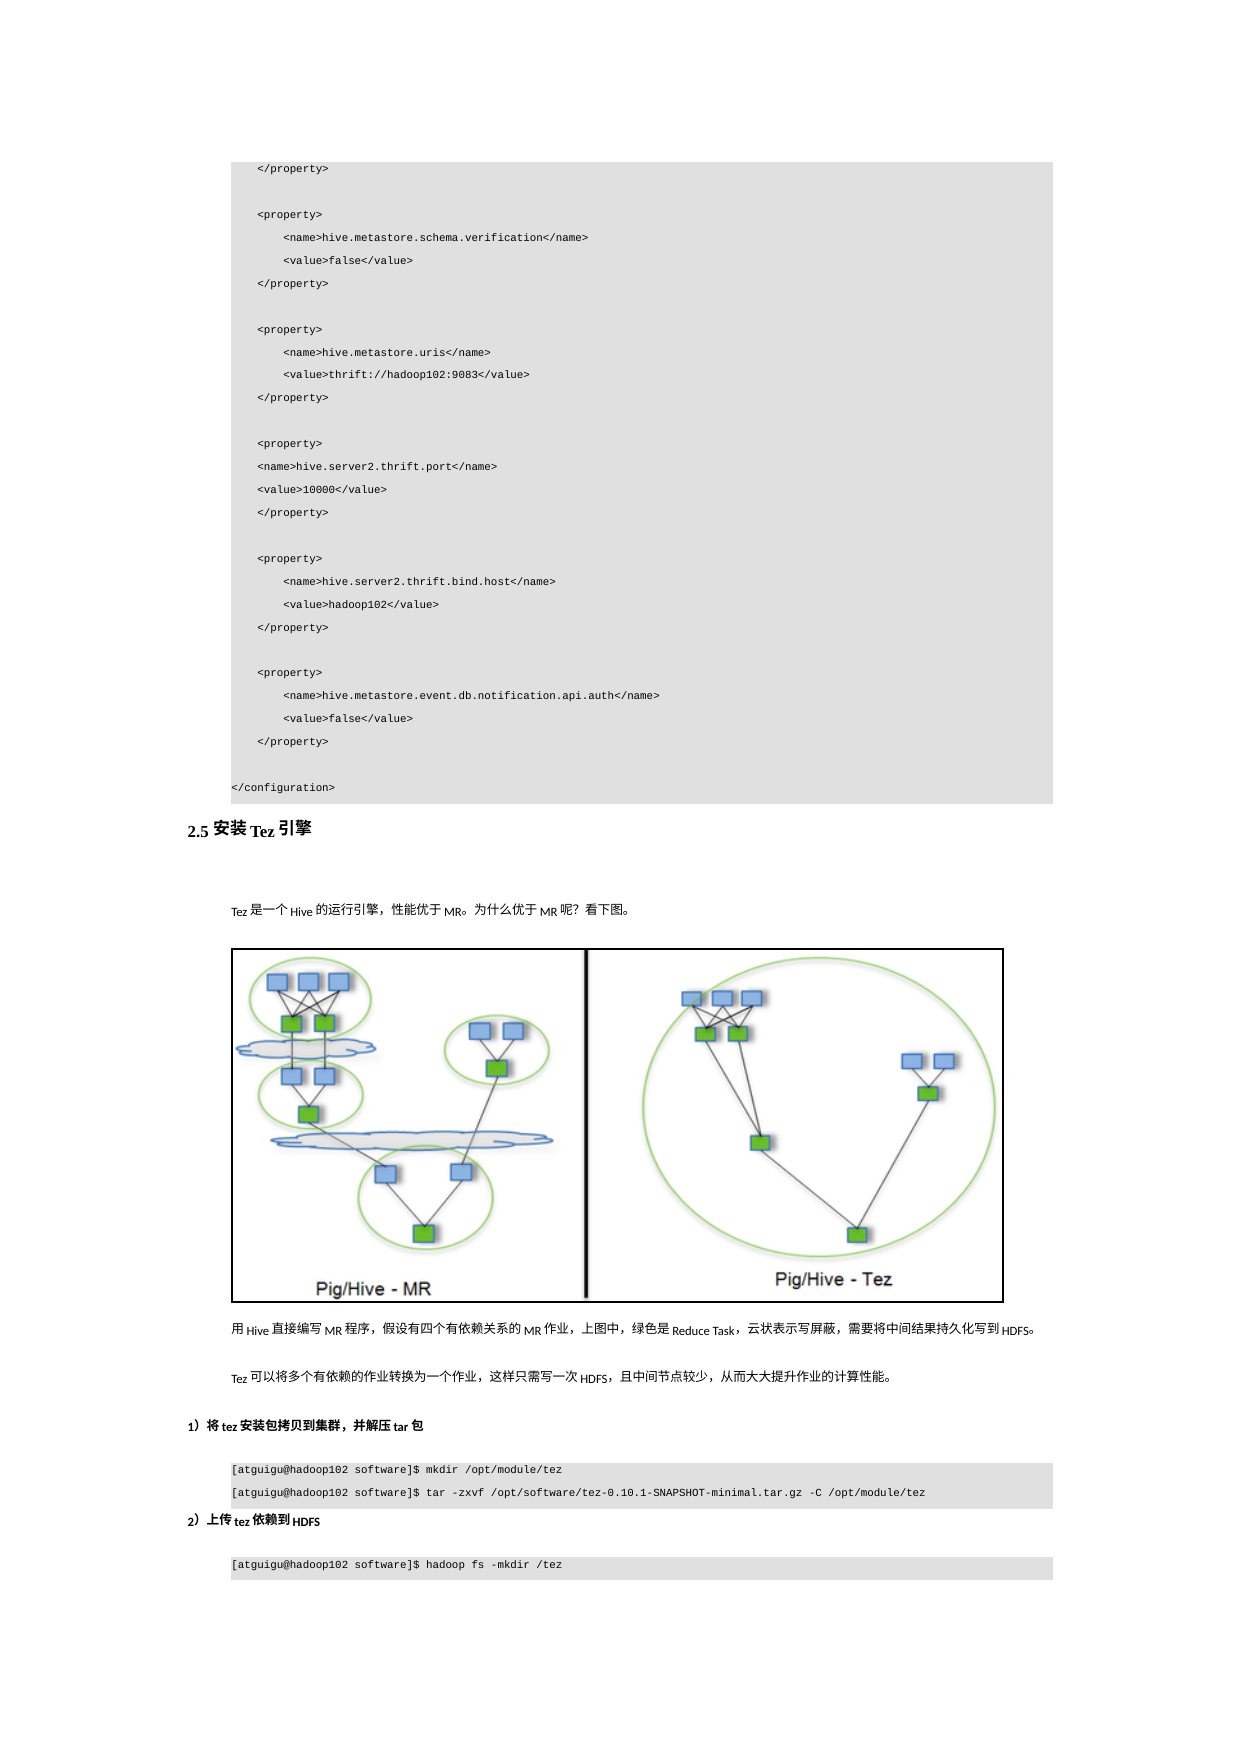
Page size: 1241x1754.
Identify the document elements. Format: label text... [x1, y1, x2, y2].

text 用Hive直接编写MR程序，假设有四个有依赖关系的MR作业，上图中，绿色是Reduce Task，云状表示写屏蔽，需要将中间结果持久化写到HDFS。 [187, 1318, 1053, 1351]
text </configuration> [231, 781, 1053, 804]
text </property> [231, 506, 1053, 529]
text <value>hadoop102</value> [231, 597, 1053, 620]
text <value>false</value> [231, 254, 1053, 277]
text <property> [231, 552, 1053, 574]
text <property> [231, 437, 1053, 460]
text [atguigu@hadoop102 software]$ tar -zxvf /opt/software/tez-0.10.1-SNAPSHOT-minimal.tar.gz -C /opt/module/tez [231, 1486, 1053, 1509]
text <property> [231, 322, 1053, 345]
text 1）将tez安装包拷贝到集群，并解压tar包 [187, 1415, 1053, 1447]
text Tez是一个Hive的运行引擎，性能优于MR。为什么优于MR呢？看下图。 [187, 899, 1053, 932]
text </property> [231, 735, 1053, 758]
text Tez可以将多个有依赖的作业转换为一个作业，这样只需写一次HDFS，且中间节点较少，从而大大提升作业的计算性能。 [187, 1367, 1053, 1399]
text <value>10000</value> [231, 483, 1053, 506]
text <property> [231, 666, 1053, 689]
text <property> [231, 208, 1053, 231]
text <value>false</value> [231, 712, 1053, 735]
text </property> [231, 391, 1053, 414]
text <name>hive.server2.thrift.port</name> [231, 460, 1053, 483]
text [atguigu@hadoop102 software]$ hadoop fs -mkdir /tez [231, 1557, 1053, 1580]
text [atguigu@hadoop102 software]$ mkdir /opt/module/tez [231, 1463, 1053, 1486]
text <value>thrift://hadoop102:9083</value> [231, 368, 1053, 391]
text <name>hive.server2.thrift.bind.host</name> [231, 574, 1053, 597]
text <name>hive.metastore.schema.verification</name> [231, 231, 1053, 254]
text <name>hive.metastore.uris</name> [231, 345, 1053, 368]
text </property> [231, 277, 1053, 299]
subtitle 2.5 安装Tez引擎 [187, 804, 1053, 869]
text <name>hive.metastore.event.db.notification.api.auth</name> [231, 689, 1053, 712]
text 2）上传tez依赖到HDFS [187, 1509, 1053, 1542]
text </property> [231, 162, 1053, 185]
picture [233, 950, 1002, 1301]
text </property> [231, 620, 1053, 643]
